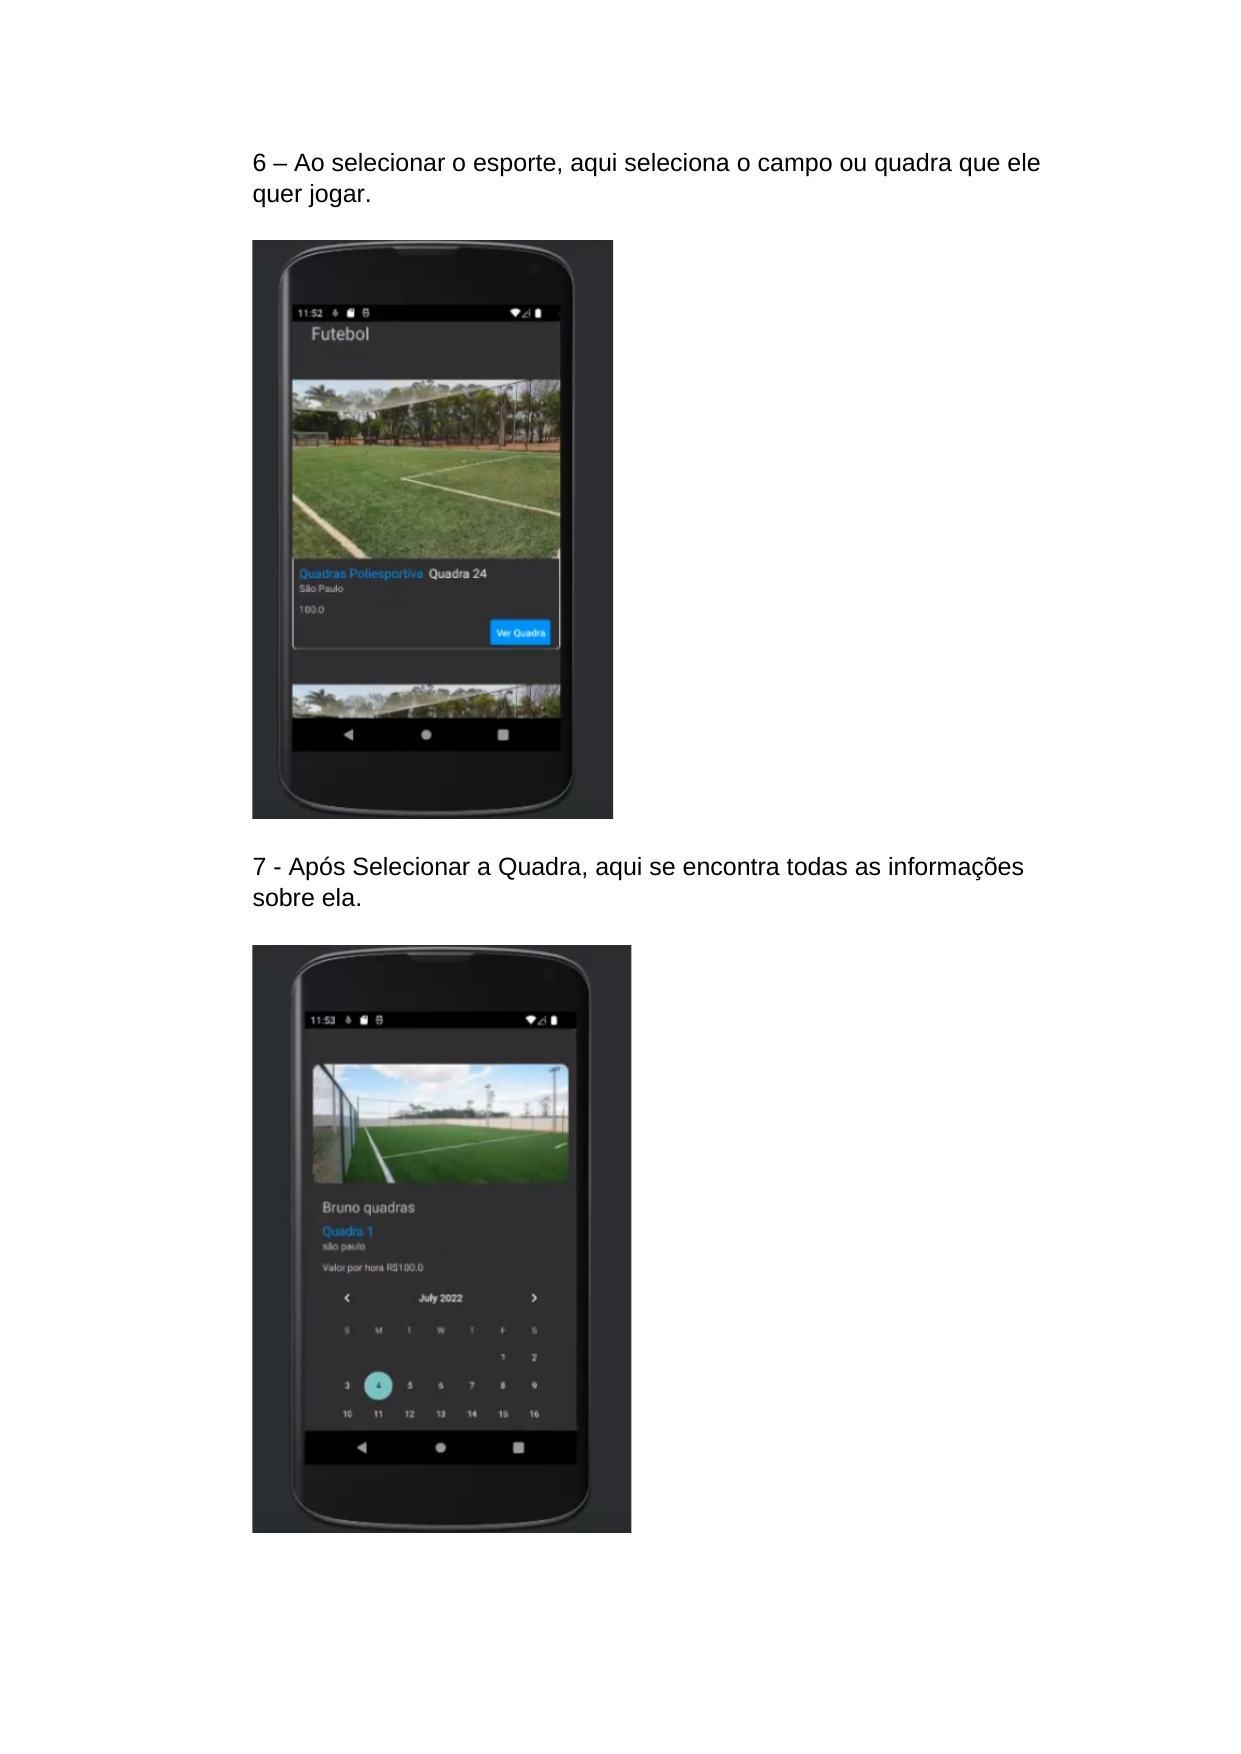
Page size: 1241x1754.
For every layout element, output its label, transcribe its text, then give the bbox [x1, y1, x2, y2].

picture [252, 240, 614, 819]
list 7 - Após Selecionar a Quadra, aqui se encontra todas as informações sobre ela. [252, 852, 1063, 912]
list 6 – Ao selecionar o esporte, aqui seleciona o campo ou quadra que ele quer jogar. [252, 148, 1063, 207]
picture [252, 945, 632, 1533]
